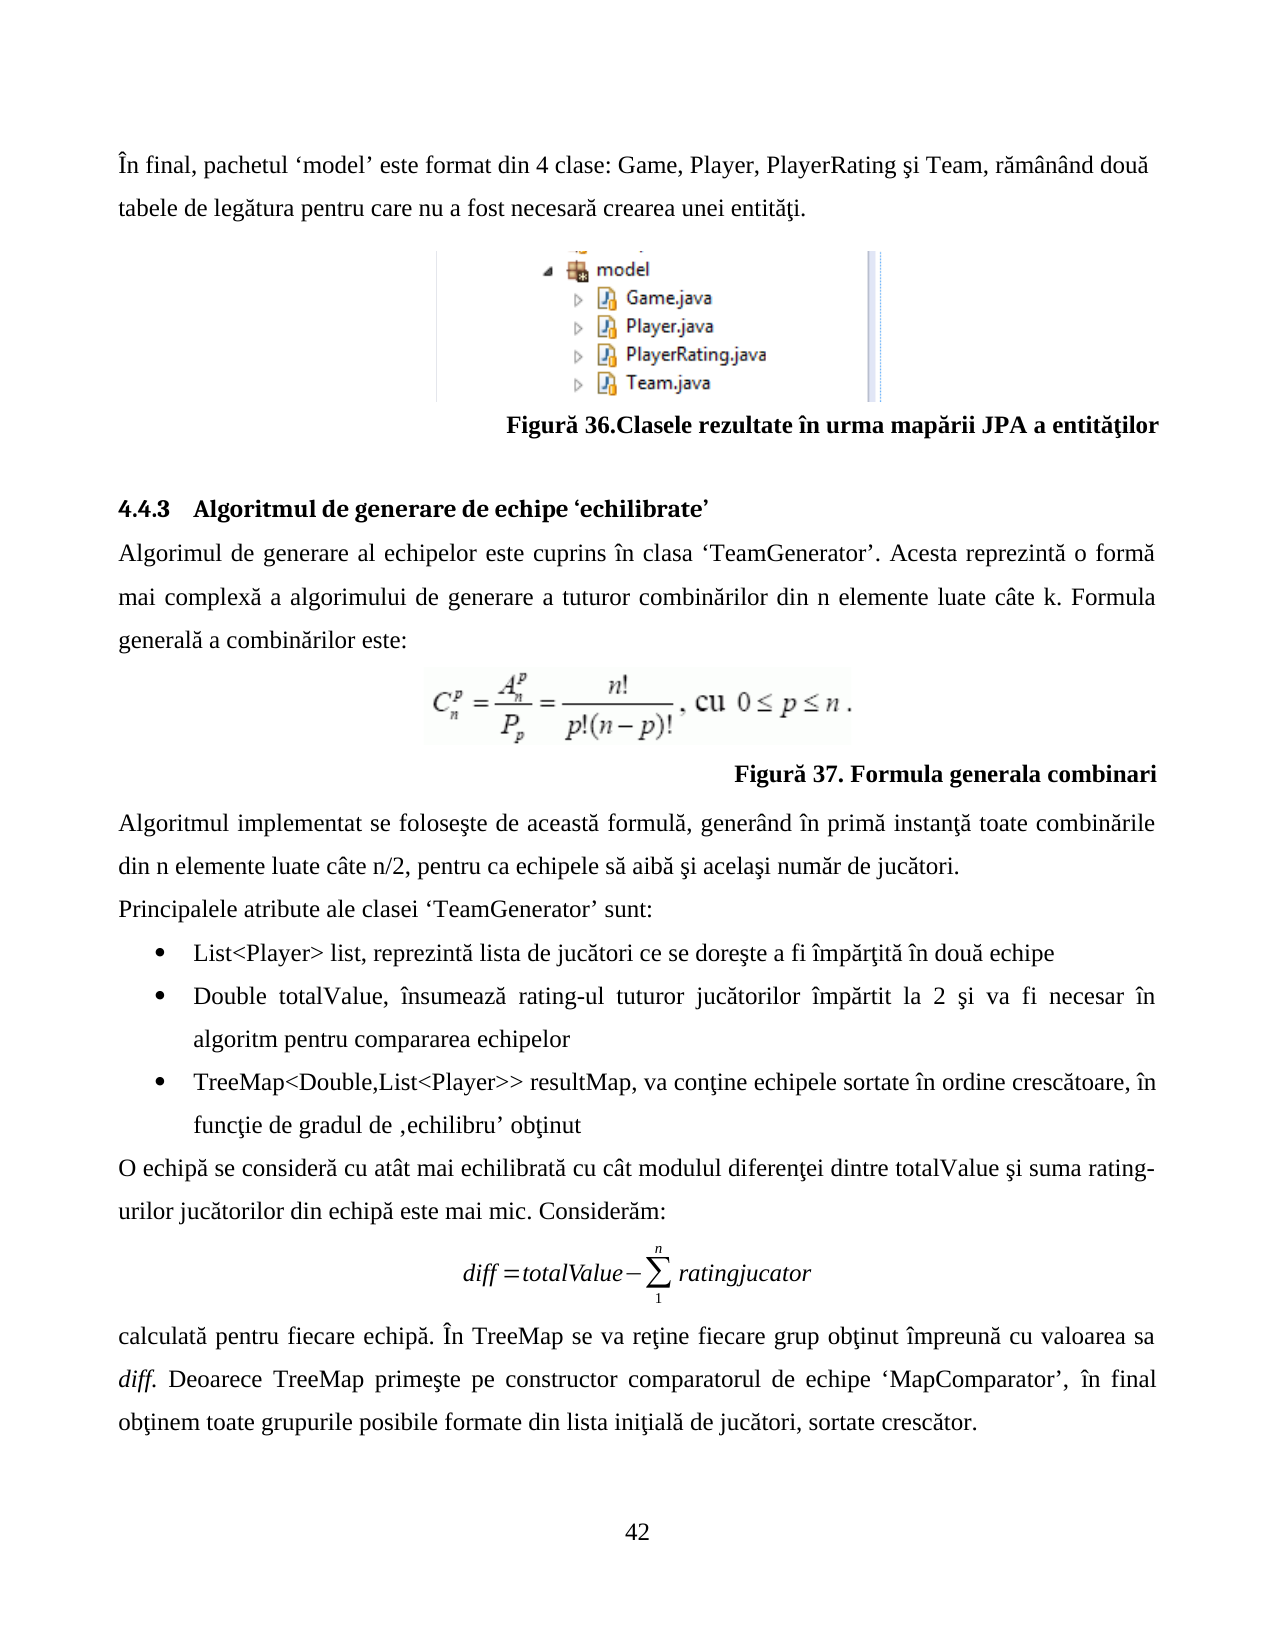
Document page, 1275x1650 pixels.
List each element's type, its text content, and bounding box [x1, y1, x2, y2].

text calculată pentru fiecare echipă. În TreeMap se va reţine fiecare grup obţinut împreună cu valoarea sa diff. Deoarece TreeMap primeşte pe constructor comparatorul de echipe ‘MapComparator’, în final obţinem toate grupurile posibile formate din lista iniţială de jucători, sortate crescător. [118, 1321, 1157, 1436]
text O echipă se consideră cu atât mai echilibrată cu cât modulul diferenţei dintre totalValue şi suma rating-urilor jucătorilor din echipă este mai mic. Considerăm: [118, 1153, 1157, 1225]
text Figură 37. Formula generala combinari [118, 759, 1157, 787]
text În final, pachetul ‘model’ este format din 4 clase: Game, Player, PlayerRating şi Team, rămânând două tabele de legătura pentru care nu a fost necesară crearea unei entităţi. [118, 150, 1157, 222]
text Algoritmul implementat se foloseşte de această formulă, generând în primă instanţă toate combinările din n elemente luate câte n/2, pentru ca echipele să aibă şi acelaşi număr de jucători. [118, 808, 1157, 880]
list Double totalValue, însumează rating-ul tuturor jucătorilor împărtit la 2 şi va fi necesar în algoritm pentru compararea echipelor [156, 981, 1157, 1053]
list TreeMap<Double,List<Player>> resultMap, va conţine echipele sortate în ordine crescătoare, în funcţie de gradul de ‚echilibru’ obţinut [156, 1067, 1157, 1139]
text Principalele atribute ale clasei ‘TeamGenerator’ sunt: [118, 894, 1157, 923]
subtitle Algoritmul de generare de echipe ‘echilibrate’ [118, 257, 1157, 524]
picture [436, 251, 882, 402]
list List<Player> list, reprezintă lista de jucători ce se doreşte a fi împărţită în două echipe [156, 938, 1157, 966]
text Algorimul de generare al echipelor este cuprins în clasa ‘TeamGenerator’. Acesta reprezintă o formă mai complexă a algorimului de generare a tuturor combinărilor din n elemente luate câte k. Formula generală a combinărilor este: [118, 538, 1157, 653]
picture [423, 667, 852, 745]
